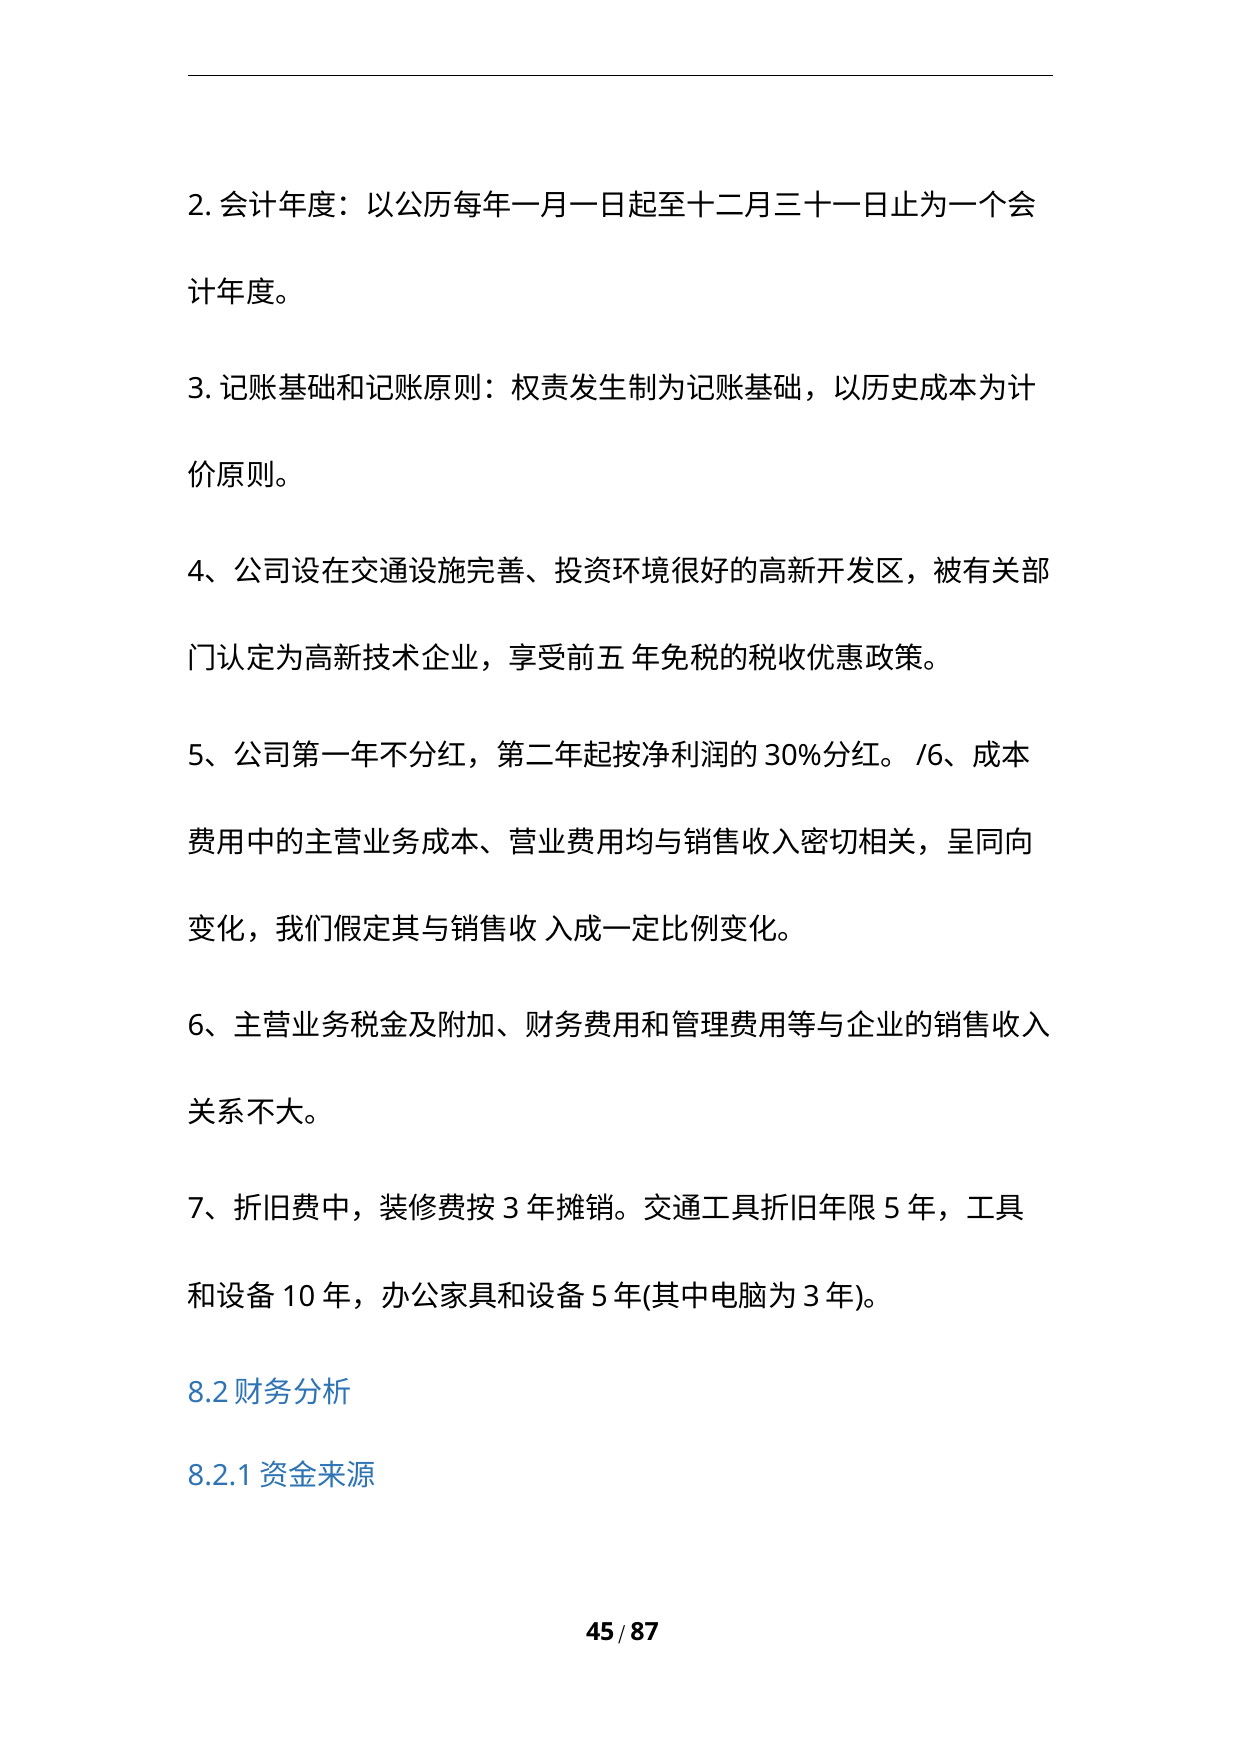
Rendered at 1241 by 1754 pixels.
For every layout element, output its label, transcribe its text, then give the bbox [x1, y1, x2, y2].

text 7、折旧费中，装修费按 3 年摊销。交通工具折旧年限 5 年，工具和设备 10 年，办公家具和设备5年(其中电脑为3年)。 [187, 1167, 1053, 1333]
subtitle 8.2财务分析 [187, 1350, 1053, 1429]
text 4、公司设在交通设施完善、投资环境很好的高新开发区，被有关部门认定为高新技术企业，享受前五 年免税的税收优惠政策。 [187, 529, 1053, 696]
text 6、主营业务税金及附加、财务费用和管理费用等与企业的销售收入关系不大。 [187, 983, 1053, 1150]
text 5、公司第一年不分红，第二年起按净利润的30%分红。 /6、成本费用中的主营业务成本、营业费用均与销售收入密切相关，呈同向变化，我们假定其与销售收 入成一定比例变化。 [187, 713, 1053, 967]
text 2. 会计年度：以公历每年一月一日起至十二月三十一日止为一个会计年度。 [187, 163, 1053, 329]
text 3. 记账基础和记账原则：权责发生制为记账基础，以历史成本为计价原则。 [187, 346, 1053, 513]
subtitle 8.2.1资金来源 [187, 1433, 1053, 1513]
